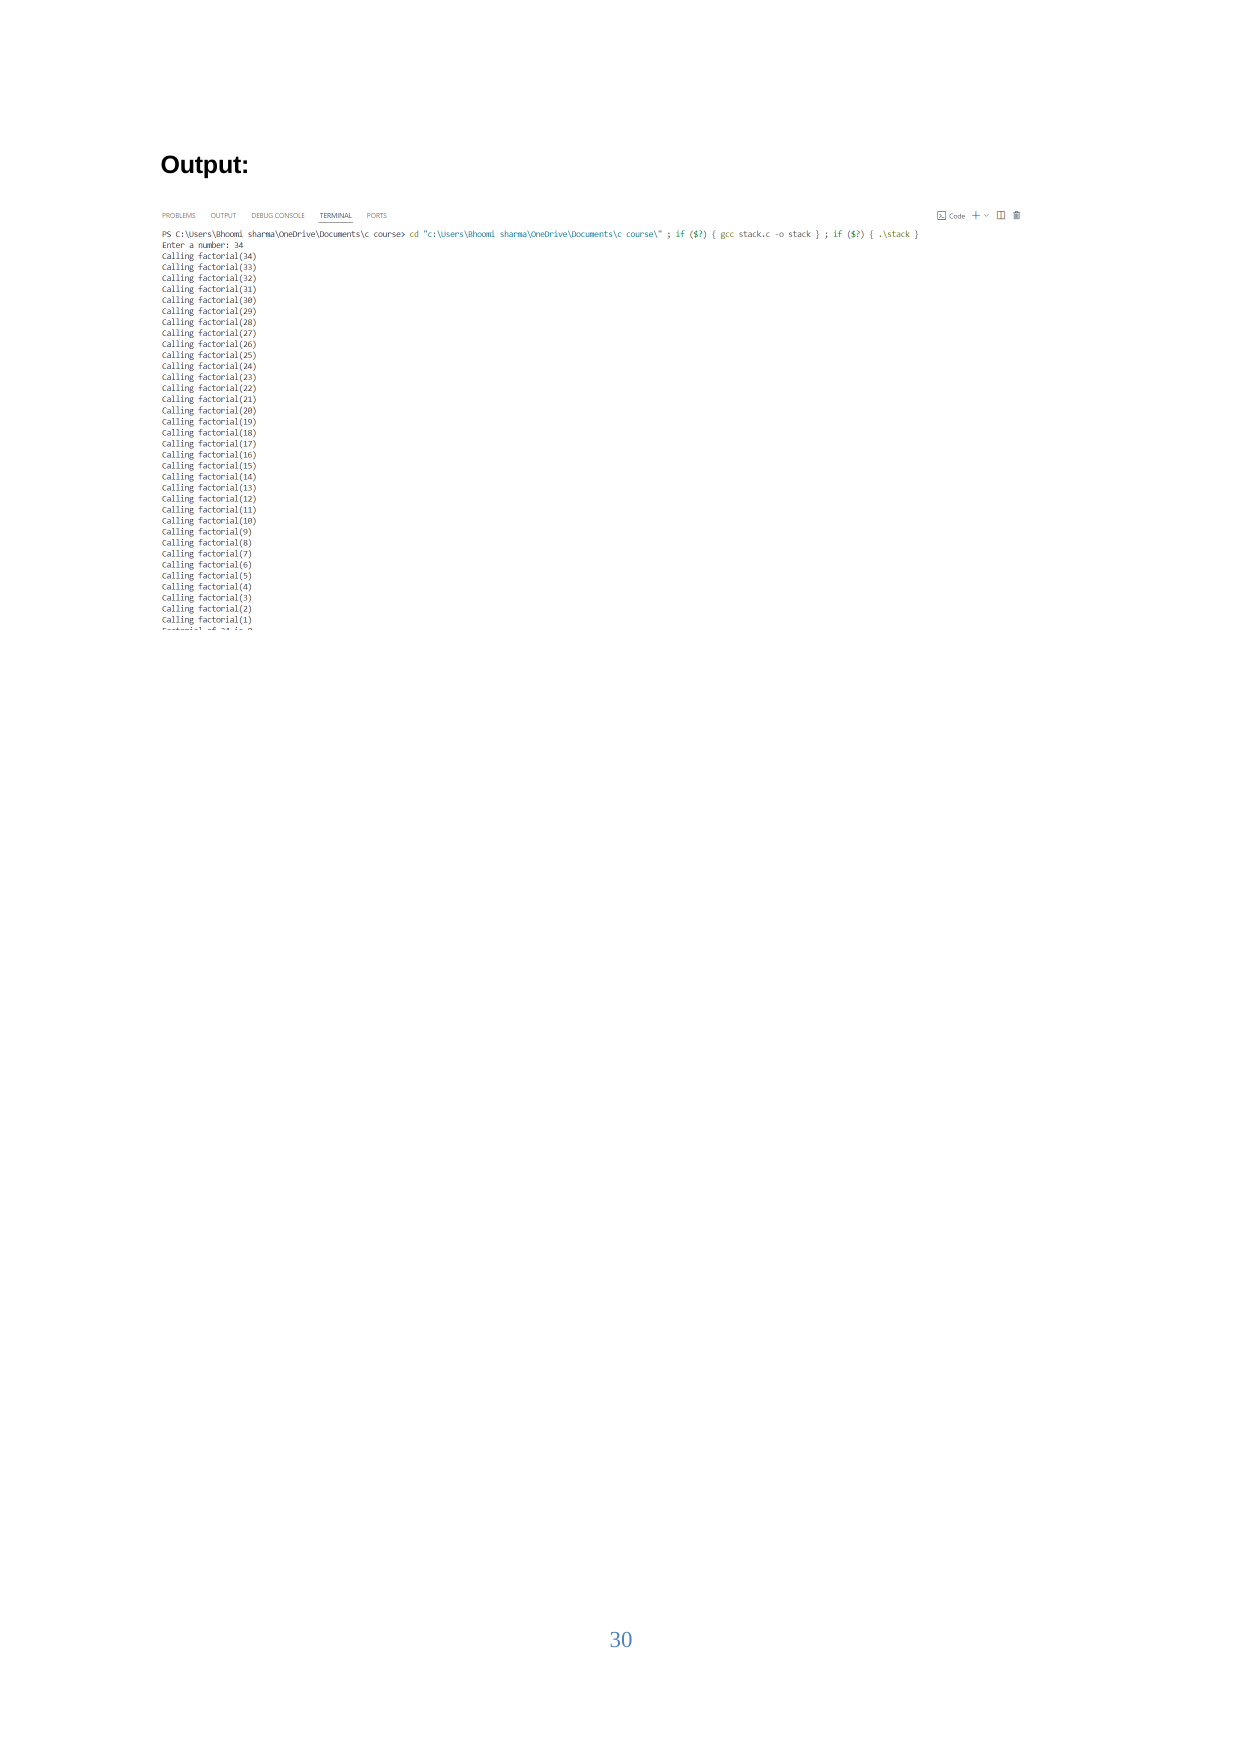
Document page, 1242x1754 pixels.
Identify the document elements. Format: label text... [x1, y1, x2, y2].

picture [160, 207, 1026, 630]
text Output: [160, 150, 1092, 179]
